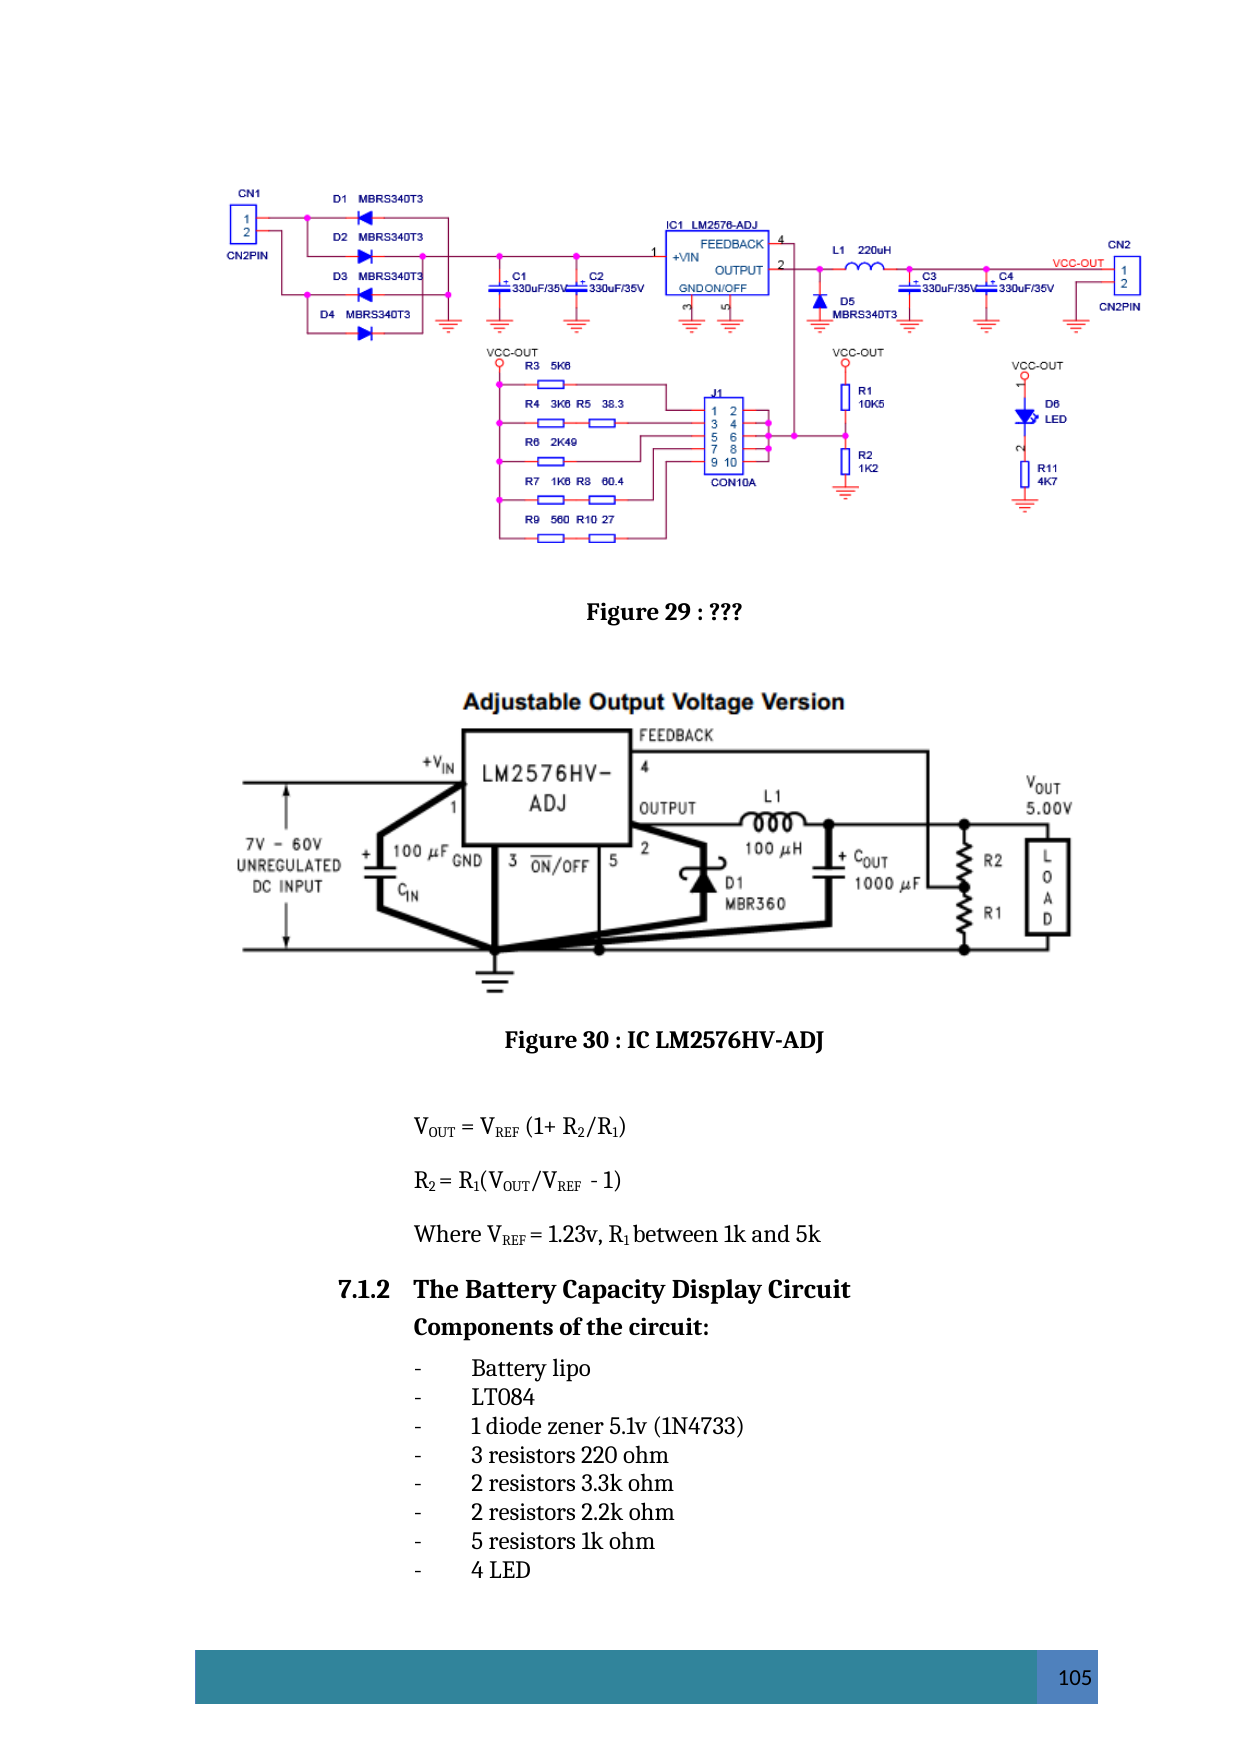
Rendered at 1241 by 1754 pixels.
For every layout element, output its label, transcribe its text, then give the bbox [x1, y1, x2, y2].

text VOUT = VREF (1+ R2/R1) [413, 1112, 1122, 1141]
text - 2 resistors 3.3k ohm [413, 1469, 1122, 1498]
list Figure 29 : ??? [207, 598, 1122, 626]
text Components of the circuit: [413, 1313, 1122, 1342]
text - 3 resistors 220 ohm [413, 1441, 1122, 1469]
picture [227, 677, 1102, 1001]
list Figure 30 : IC LM2576HV-ADJ [207, 1026, 1122, 1055]
text Where VREF = 1.23v, R1 between 1k and 5k [413, 1220, 1122, 1249]
text - LT084 [413, 1383, 1122, 1412]
picture [206, 147, 1187, 573]
subtitle The Battery Capacity Display Circuit [338, 1274, 1122, 1305]
text - 4 LED [413, 1556, 1122, 1584]
text - 2 resistors 2.2k ohm [413, 1498, 1122, 1527]
text - 1 diode zener 5.1v (1N4733) [413, 1412, 1122, 1441]
text R2 = R1(VOUT/VREF - 1) [413, 1166, 1122, 1195]
text - 5 resistors 1k ohm [413, 1527, 1122, 1556]
text - Battery lipo [413, 1354, 1122, 1383]
